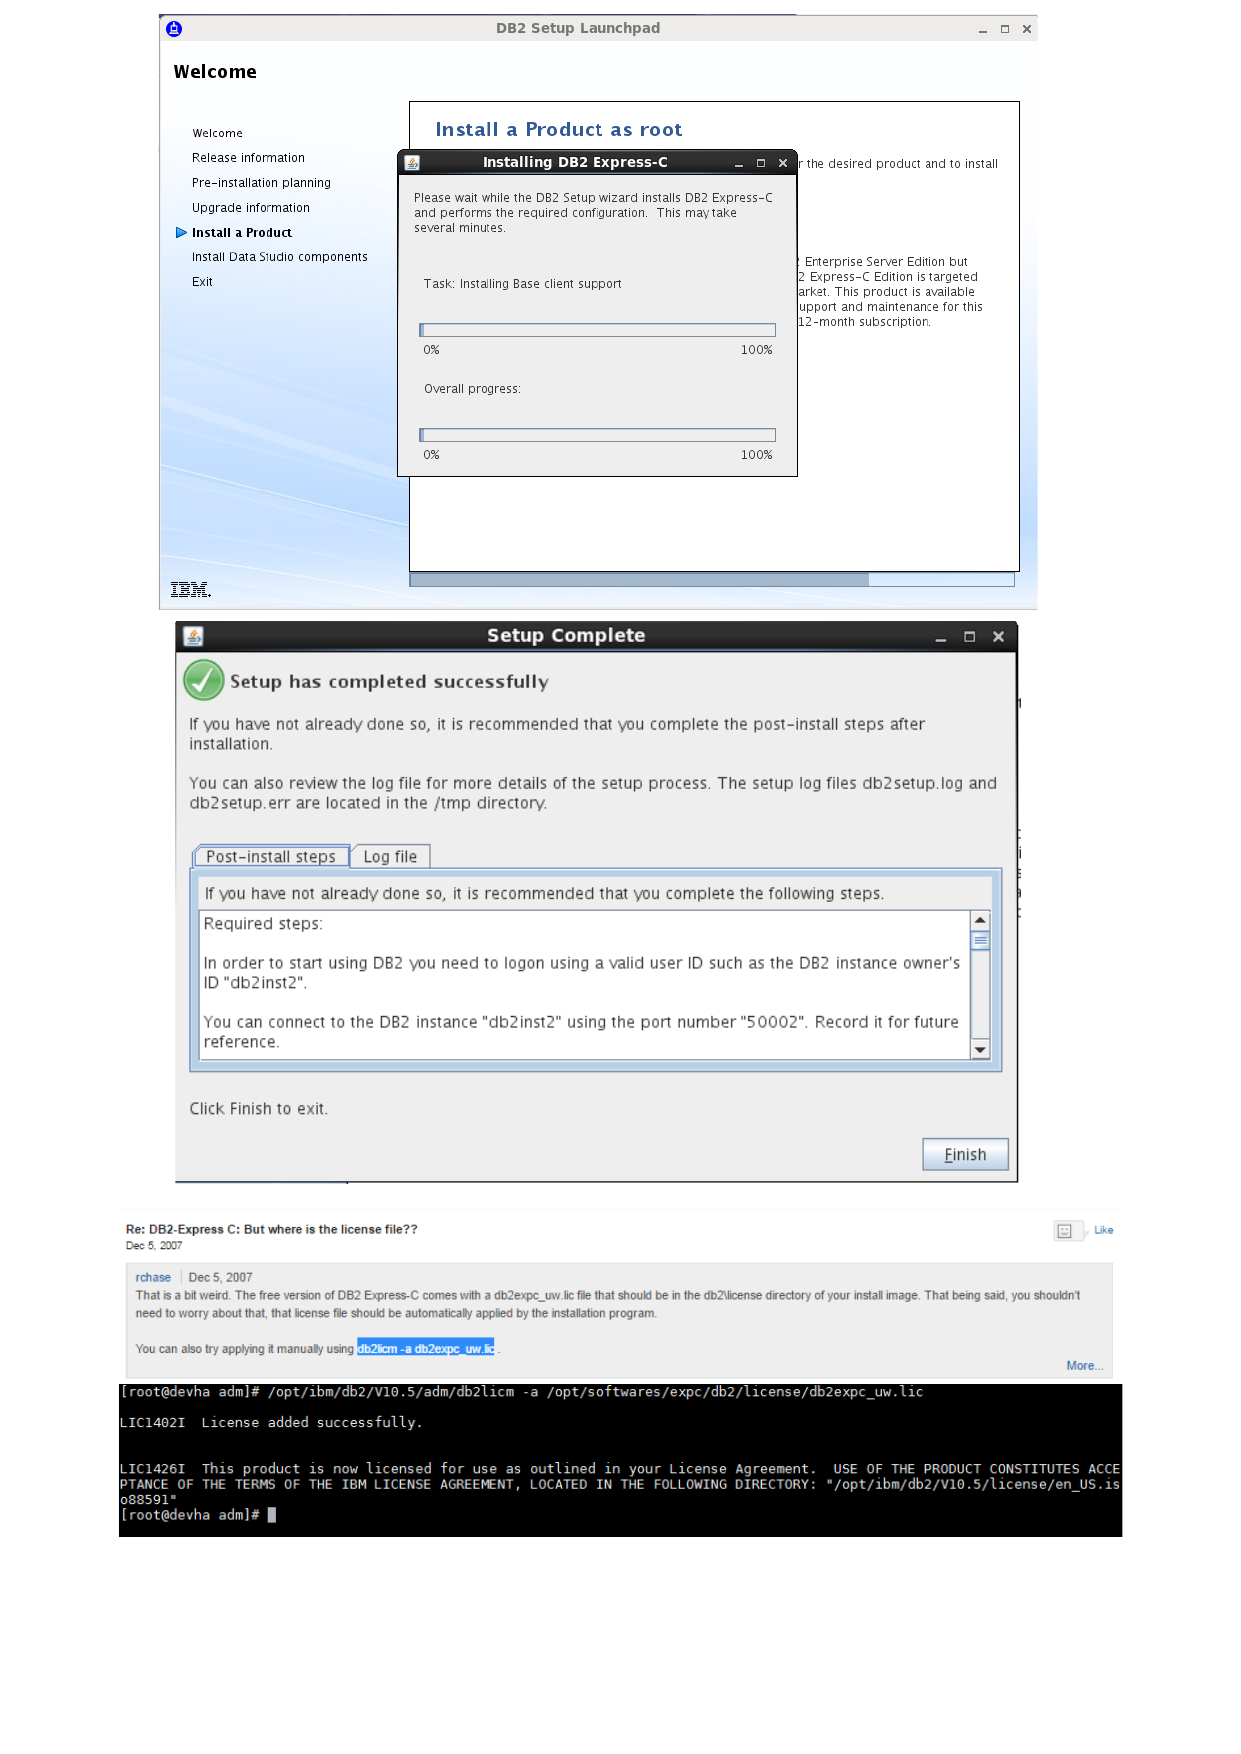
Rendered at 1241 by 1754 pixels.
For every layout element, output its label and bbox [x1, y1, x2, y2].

picture [118, 1384, 1123, 1537]
picture [158, 14, 1038, 610]
picture [175, 621, 1021, 1184]
picture [118, 1209, 1123, 1381]
